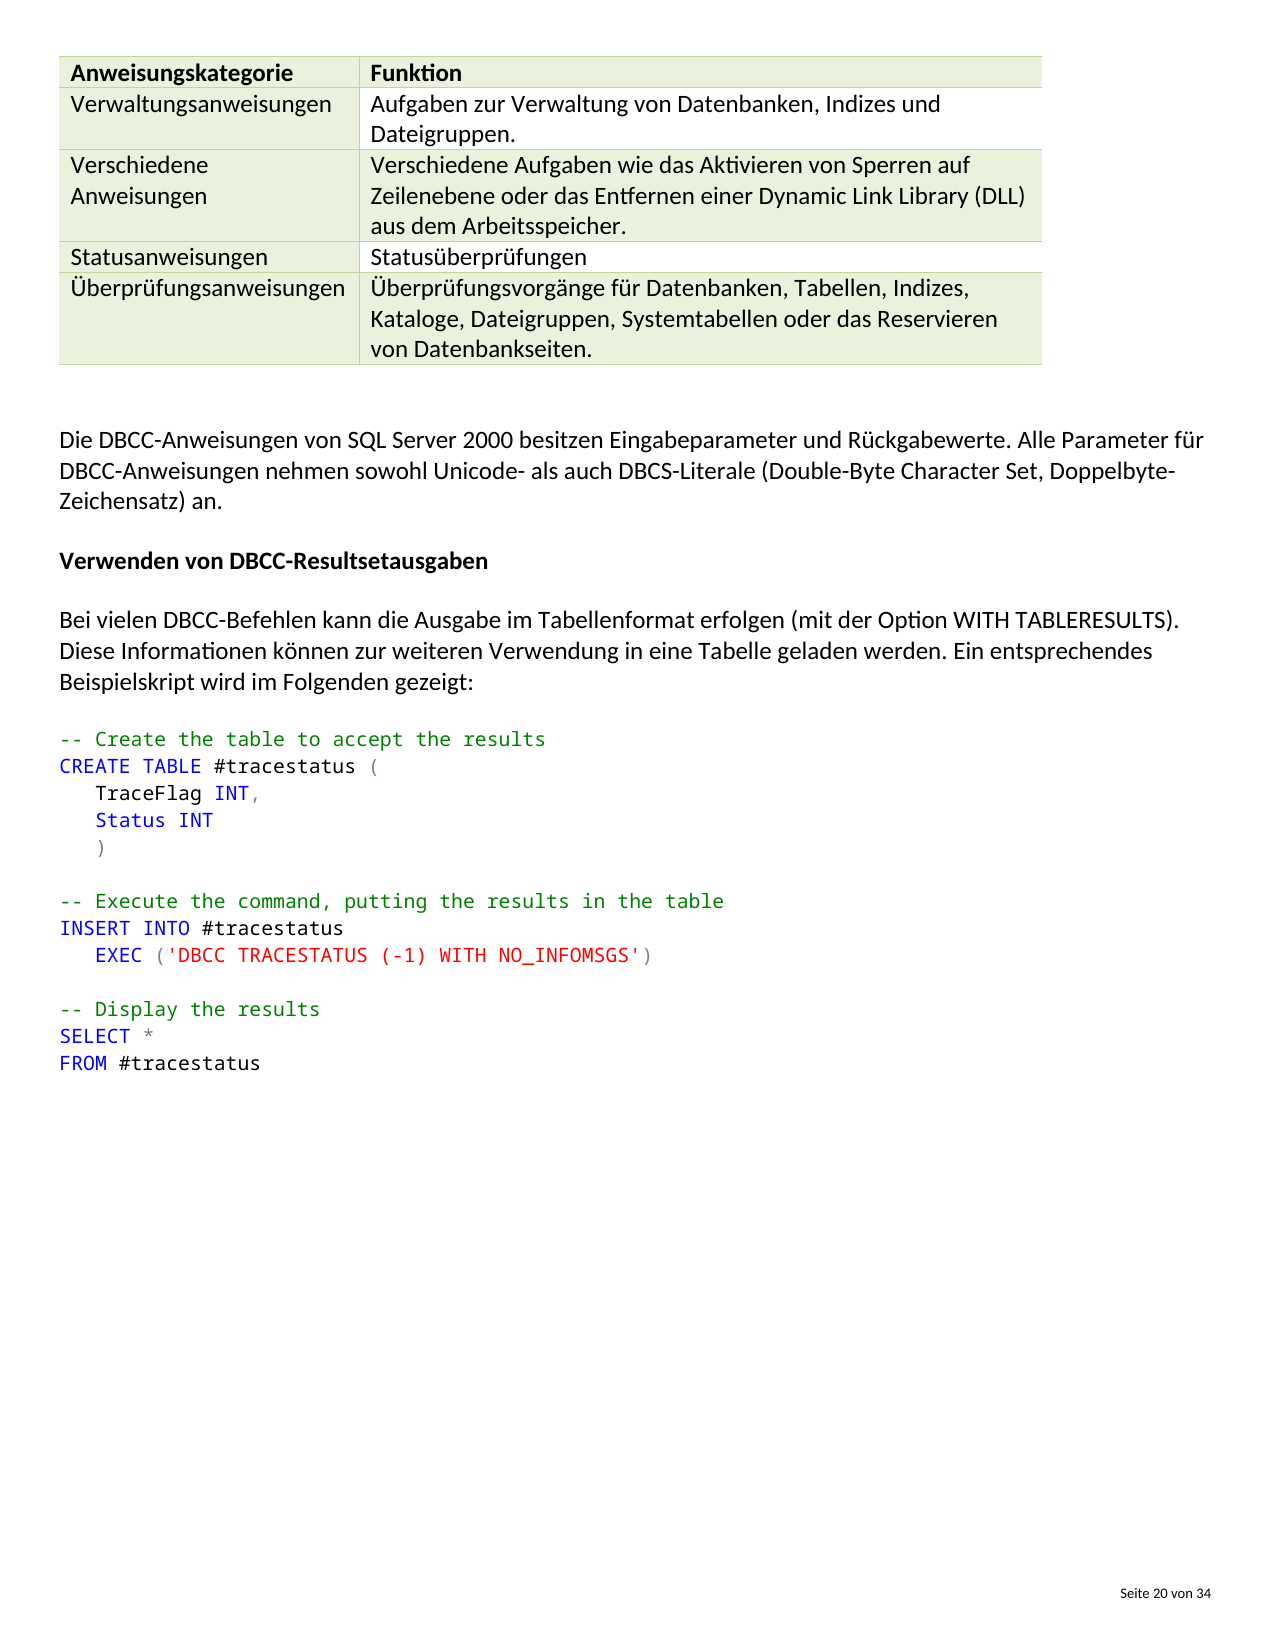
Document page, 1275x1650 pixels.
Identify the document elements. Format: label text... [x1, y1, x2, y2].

table_cell Verwaltungsanweisungen [59, 88, 359, 149]
text TraceFlag INT, [59, 779, 1211, 806]
table_header Anweisungskategorie [59, 57, 359, 87]
text Status INT [59, 806, 1211, 833]
table_cell Statusüberprüfungen [360, 242, 1042, 272]
text CREATE TABLE #tracestatus ( [59, 752, 1211, 779]
table_header Funktion [360, 57, 1042, 87]
table_cell Verschiedene Anweisungen [59, 150, 359, 241]
text -- Execute the command, putting the results in the table [59, 887, 1211, 914]
text SELECT * [59, 1022, 1211, 1049]
text Die DBCC-Anweisungen von SQL Server 2000 besitzen Eingabeparameter und Rückgabewerte. Alle Parameter für DBCC-Anweisungen nehmen sowohl Unicode- als auch DBCS-Literale (Double-Byte Character Set, Doppelbyte-Zeichensatz) an. [59, 424, 1211, 516]
text FROM #tracestatus [59, 1049, 1211, 1076]
text INSERT INTO #tracestatus [59, 914, 1211, 941]
text ) [59, 833, 1211, 860]
table_cell Überprüfungsvorgänge für Datenbanken, Tabellen, Indizes, Kataloge, Dateigruppen, Systemtabellen oder das Reservieren von Datenbankseiten. [360, 273, 1042, 364]
text EXEC ('DBCC TRACESTATUS (-1) WITH NO_INFOMSGS') [59, 941, 1211, 968]
table_cell Statusanweisungen [59, 242, 359, 272]
subtitle Verwenden von DBCC-Resultsetausgaben [59, 545, 1211, 576]
table_cell Aufgaben zur Verwaltung von Datenbanken, Indizes und Dateigruppen. [360, 88, 1042, 149]
text -- Create the table to accept the results [59, 725, 1211, 752]
text -- Display the results [59, 995, 1211, 1022]
table_cell Verschiedene Aufgaben wie das Aktivieren von Sperren auf Zeilenebene oder das Entfernen einer Dynamic Link Library (DLL) aus dem Arbeitsspeicher. [360, 150, 1042, 241]
table_cell Überprüfungsanweisungen [59, 273, 359, 364]
text Bei vielen DBCC-Befehlen kann die Ausgabe im Tabellenformat erfolgen (mit der Option WITH TABLERESULTS). Diese Informationen können zur weiteren Verwendung in eine Tabelle geladen werden. Ein entsprechendes Beispielskript wird im Folgenden gezeigt: [59, 605, 1211, 696]
